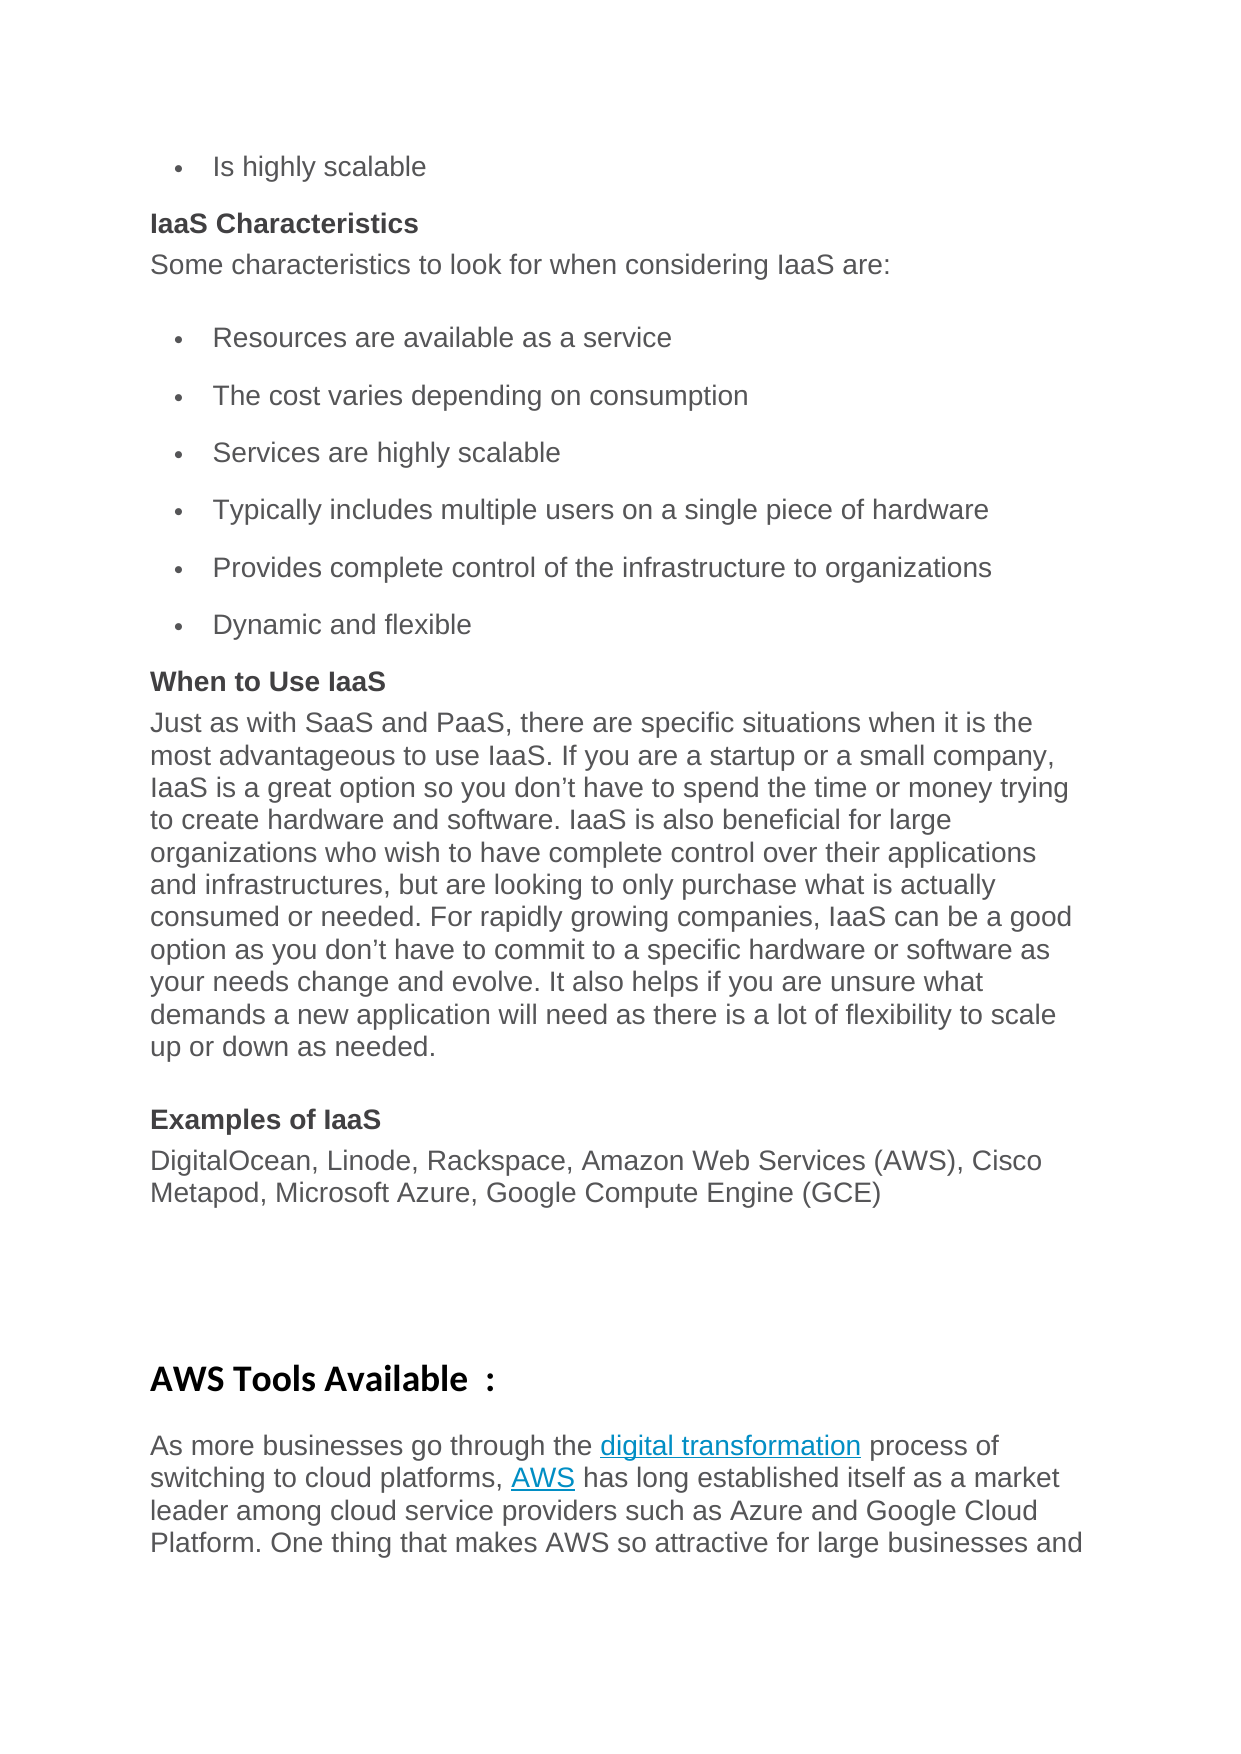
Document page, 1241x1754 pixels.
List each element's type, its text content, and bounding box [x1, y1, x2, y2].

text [150, 1429, 1090, 1558]
list Resources are available as a service [175, 321, 1090, 353]
list Dynamic and flexible [175, 608, 1090, 640]
text When to Use IaaS [150, 665, 1090, 698]
text DigitalOcean, Linode, Rackspace, Amazon Web Services (AWS), Cisco Metapod, Microsoft Azure, Google Compute Engine (GCE) [150, 1144, 1090, 1208]
text Some characteristics to look for when considering IaaS are: [150, 248, 1090, 280]
list The cost varies depending on consumption [175, 378, 1090, 411]
list Provides complete control of the infrastructure to organizations [175, 551, 1090, 583]
list Is highly scalable [175, 150, 1090, 182]
list Services are highly scalable [175, 436, 1090, 468]
text Examples of IaaS [150, 1103, 1090, 1135]
text IaaS Characteristics [150, 207, 1090, 240]
list Typically includes multiple users on a single piece of hardware [175, 493, 1090, 526]
text Just as with SaaS and PaaS, there are specific situations when it is the most advantageous to use IaaS. If you are a startup or a small company, IaaS is a great option so you don’t have to spend the time or money trying to create hardware and software. IaaS is also beneficial for large organizations who wish to have complete control over their applications and infrastructures, but are looking to only purchase what is actually consumed or needed. For rapidly growing companies, IaaS can be a good option as you don’t have to commit to a specific hardware or software as your needs change and evolve. It also helps if you are unsure what demands a new application will need as there is a lot of flexibility to scale up or down as needed. [150, 706, 1090, 1062]
text AWS Tools Available : [150, 1355, 1090, 1401]
